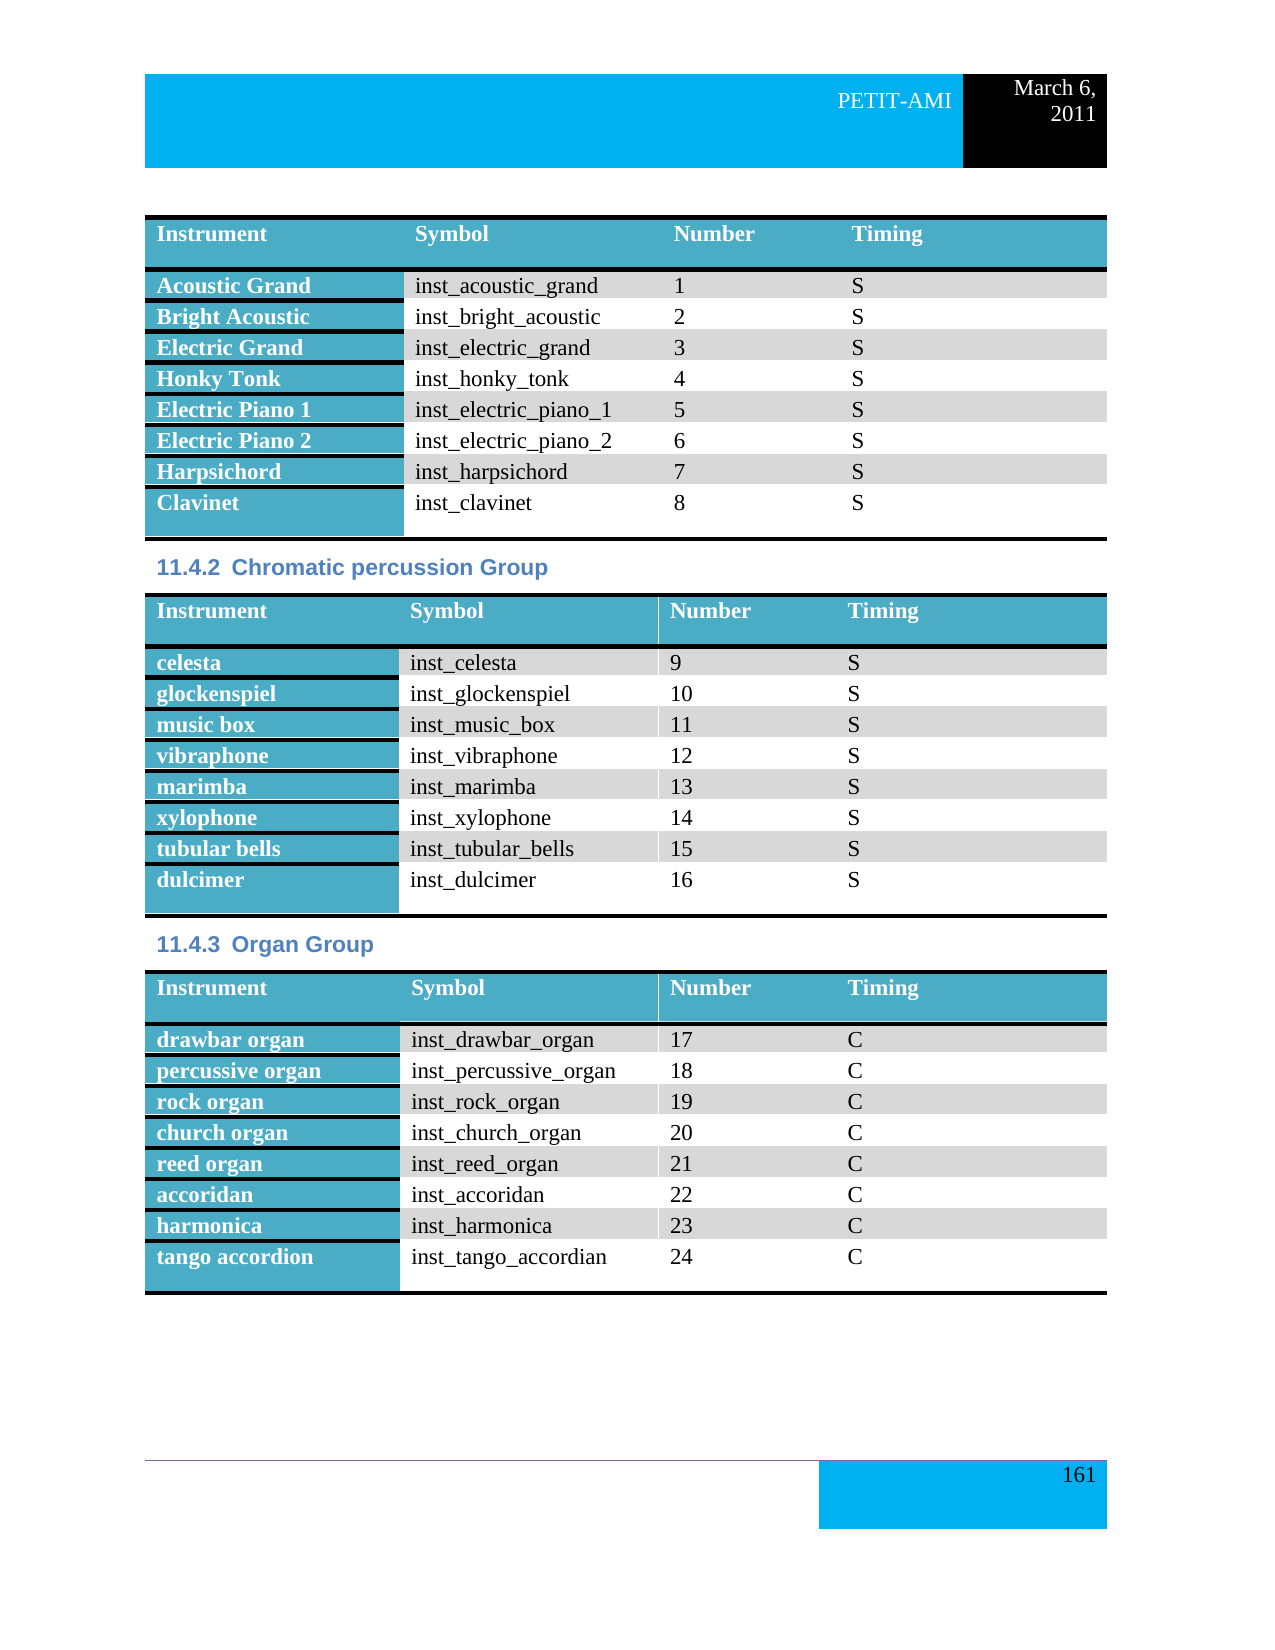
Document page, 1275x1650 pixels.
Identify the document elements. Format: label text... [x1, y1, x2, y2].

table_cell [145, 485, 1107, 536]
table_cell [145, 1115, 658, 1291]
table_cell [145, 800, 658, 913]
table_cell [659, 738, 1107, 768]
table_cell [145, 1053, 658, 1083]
subtitle Chromatic percussion Group [156, 554, 1118, 580]
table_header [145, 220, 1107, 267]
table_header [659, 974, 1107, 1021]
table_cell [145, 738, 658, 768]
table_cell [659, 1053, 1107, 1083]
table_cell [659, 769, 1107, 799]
subtitle Organ Group [156, 931, 1118, 957]
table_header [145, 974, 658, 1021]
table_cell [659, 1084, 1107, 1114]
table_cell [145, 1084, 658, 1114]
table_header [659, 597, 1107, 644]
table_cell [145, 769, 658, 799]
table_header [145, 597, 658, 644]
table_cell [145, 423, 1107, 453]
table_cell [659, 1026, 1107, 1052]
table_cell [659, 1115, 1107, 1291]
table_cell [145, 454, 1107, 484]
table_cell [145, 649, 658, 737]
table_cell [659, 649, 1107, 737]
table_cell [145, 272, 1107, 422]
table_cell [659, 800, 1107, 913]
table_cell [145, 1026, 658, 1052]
